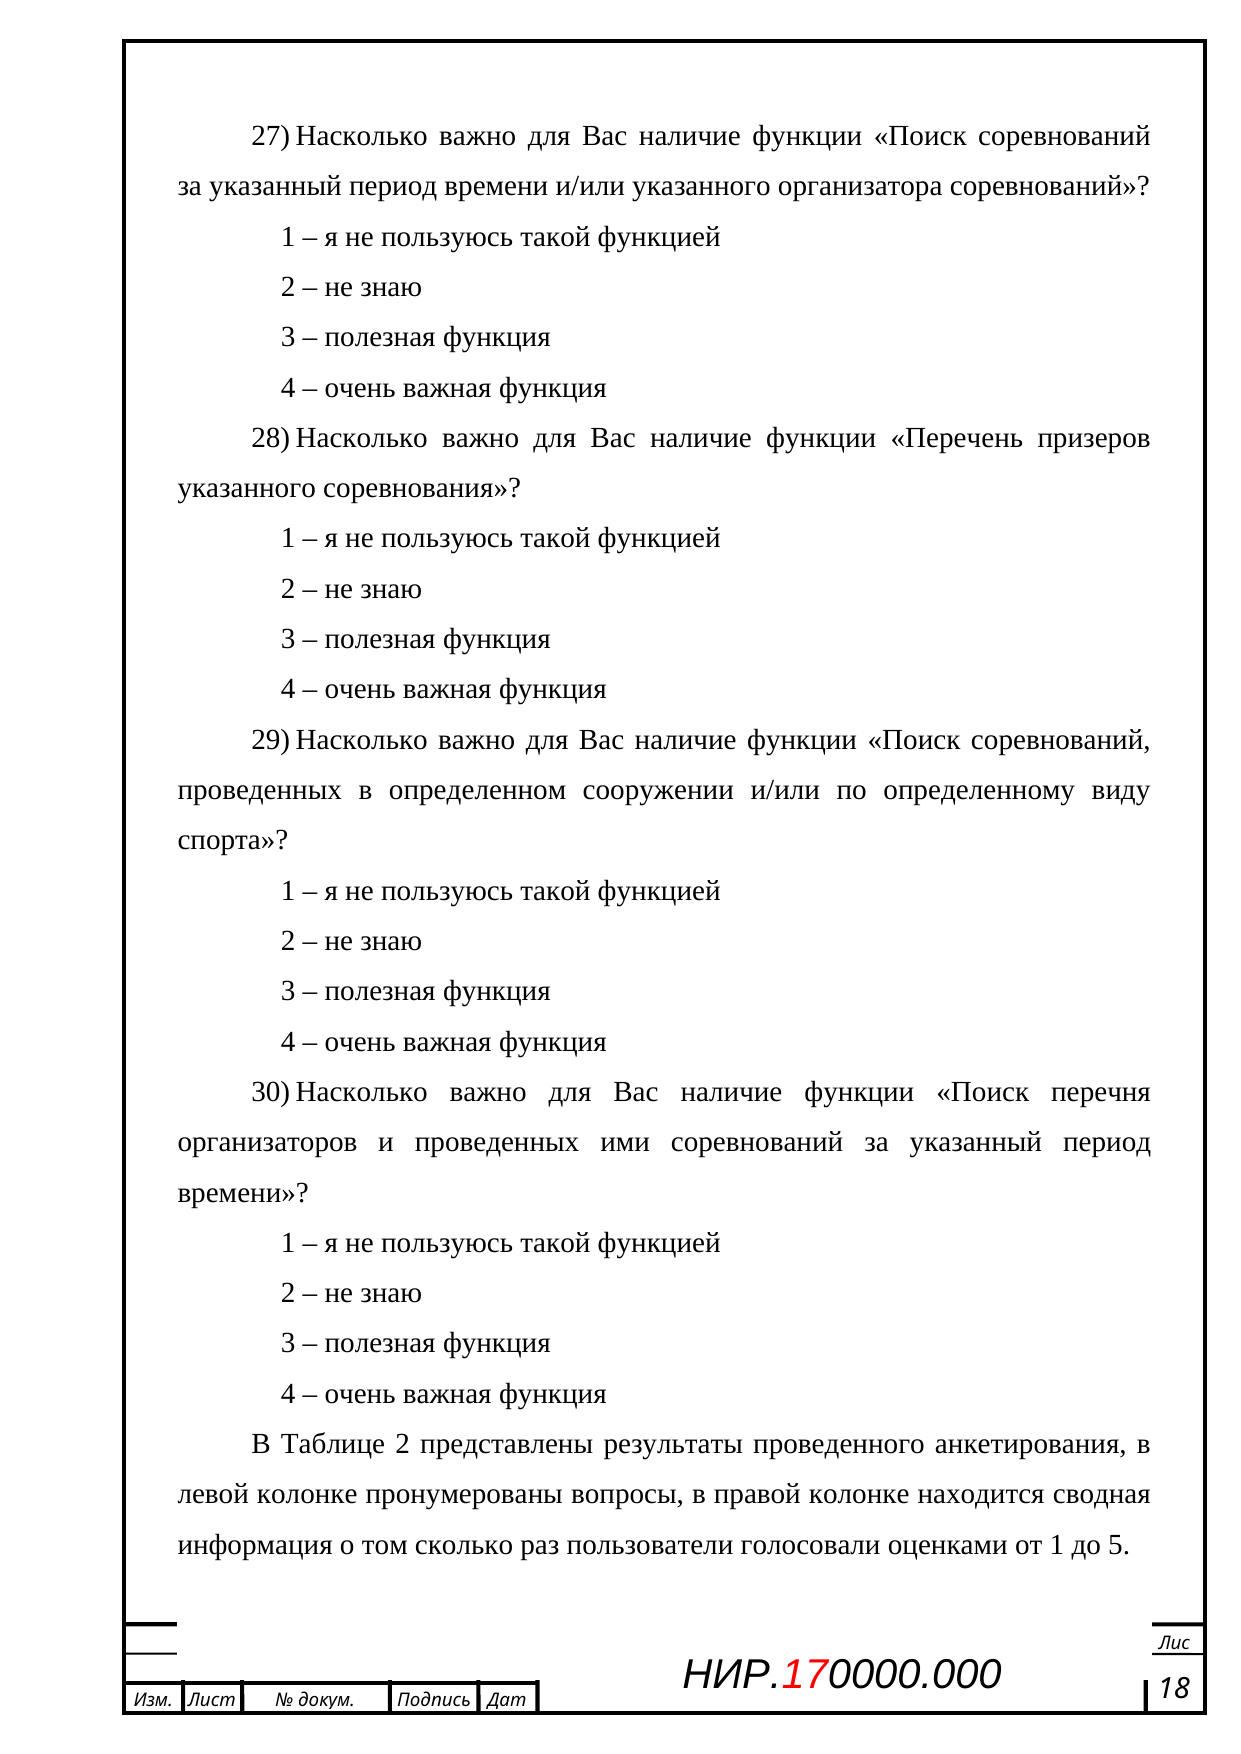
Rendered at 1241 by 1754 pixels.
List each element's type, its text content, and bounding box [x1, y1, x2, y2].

list 1 – я не пользуюсь такой функцией [222, 521, 1152, 554]
list 2 – не знаю [222, 269, 1152, 303]
list Насколько важно для Вас наличие функции «Перечень призеров указанного соревнования»? [177, 420, 1152, 504]
list 1 – я не пользуюсь такой функцией [222, 219, 1152, 252]
text В Таблице 2 представлены результаты проведенного анкетирования, в левой колонке пронумерованы вопросы, в правой колонке находится сводная информация о том сколько раз пользователи голосовали оценками от 1 до 5. [177, 1426, 1152, 1560]
list 2 – не знаю [222, 571, 1152, 604]
list 4 – очень важная функция [222, 1024, 1152, 1057]
list Насколько важно для Вас наличие функции «Поиск соревнований, проведенных в определенном сооружении и/или по определенному виду спорта»? [177, 722, 1152, 856]
list 1 – я не пользуюсь такой функцией [222, 873, 1152, 906]
list 3 – полезная функция [222, 621, 1152, 655]
list 3 – полезная функция [222, 319, 1152, 353]
list 3 – полезная функция [222, 973, 1152, 1007]
list 4 – очень важная функция [222, 370, 1152, 403]
list Насколько важно для Вас наличие функции «Поиск перечня организаторов и проведенных ими соревнований за указанный период времени»? [177, 1074, 1152, 1208]
list 3 – полезная функция [222, 1326, 1152, 1359]
list 4 – очень важная функция [222, 1376, 1152, 1409]
list 2 – не знаю [222, 923, 1152, 957]
list 1 – я не пользуюсь такой функцией [222, 1225, 1152, 1258]
list Насколько важно для Вас наличие функции «Поиск соревнований за указанный период времени и/или указанного организатора соревнований»? [177, 118, 1152, 202]
list 4 – очень важная функция [222, 672, 1152, 705]
list 2 – не знаю [222, 1275, 1152, 1309]
